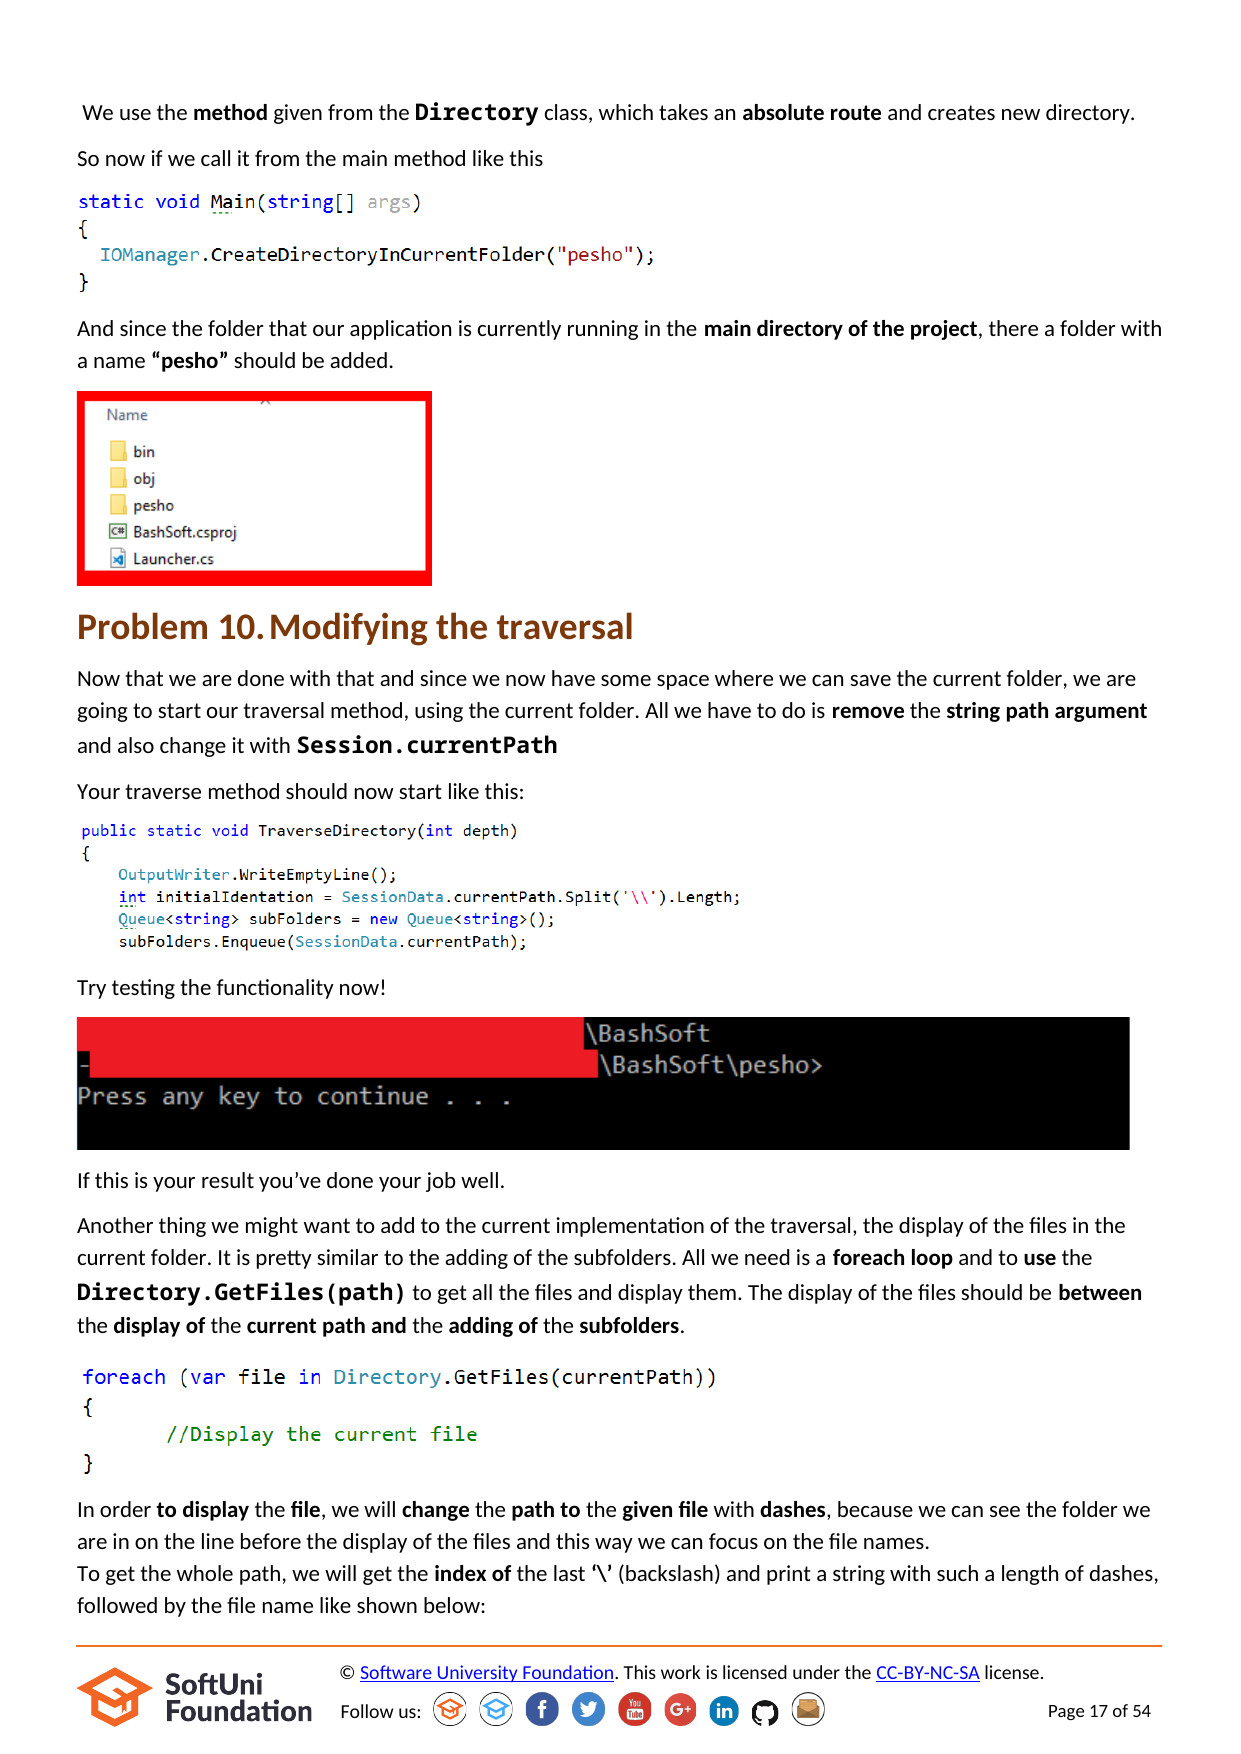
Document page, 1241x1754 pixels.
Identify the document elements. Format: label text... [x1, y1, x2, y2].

picture [730, 1717, 739, 1726]
picture [76, 1667, 312, 1727]
text So now if we call it from the main method like this [77, 144, 1163, 172]
text Another thing we might want to add to the current implementation of the traversal, the display of the files in the current folder. It is pretty similar to the adding of the subfolders. All we need is a foreach loop and to use the Directory.GetFiles(path) to get all the files and display them. The display of the files should be between the display of the current path and the adding of the subfolders. [77, 1211, 1163, 1340]
picture [76, 391, 432, 586]
text Try testing the functionality now! [77, 973, 1163, 1001]
picture [618, 1692, 652, 1726]
picture [709, 1696, 718, 1705]
picture [525, 1692, 559, 1726]
picture [479, 1692, 513, 1726]
picture [433, 1692, 467, 1726]
text Now that we are done with that and since we now have some space where we can save the current folder, we are going to start our traversal method, using the current folder. All we have to do is remove the string path argument and also change it with Session.currentPath [77, 664, 1163, 760]
picture [709, 1717, 718, 1726]
picture [723, 1708, 732, 1717]
text We use the method given from the Directory class, which takes an absolute route and creates new directory. [77, 95, 1163, 127]
picture [791, 1692, 825, 1726]
picture [76, 188, 657, 298]
text And since the folder that our application is currently running in the main directory of the project, there a folder with a name “pesho” should be added. [77, 314, 1163, 374]
picture [664, 1693, 697, 1726]
subtitle Modifying the traversal [77, 603, 1163, 648]
picture [76, 821, 751, 956]
picture [76, 1356, 745, 1478]
text In order to display the file, we will change the path to the given file with dashes, because we can see the folder we are in on the line before the display of the files and this way we can focus on the file names. To get the whole path, we will get the index of the last ‘\’ (backslash) and print a string with such a length of dashes, followed by the file name like shown below: [77, 1495, 1163, 1619]
picture [730, 1696, 739, 1705]
picture [572, 1692, 605, 1726]
picture [752, 1700, 779, 1726]
text Your traverse method should now start like this: [77, 777, 1163, 805]
text If this is your result you’ve done your job well. [77, 1167, 1163, 1195]
picture [76, 1017, 1130, 1150]
